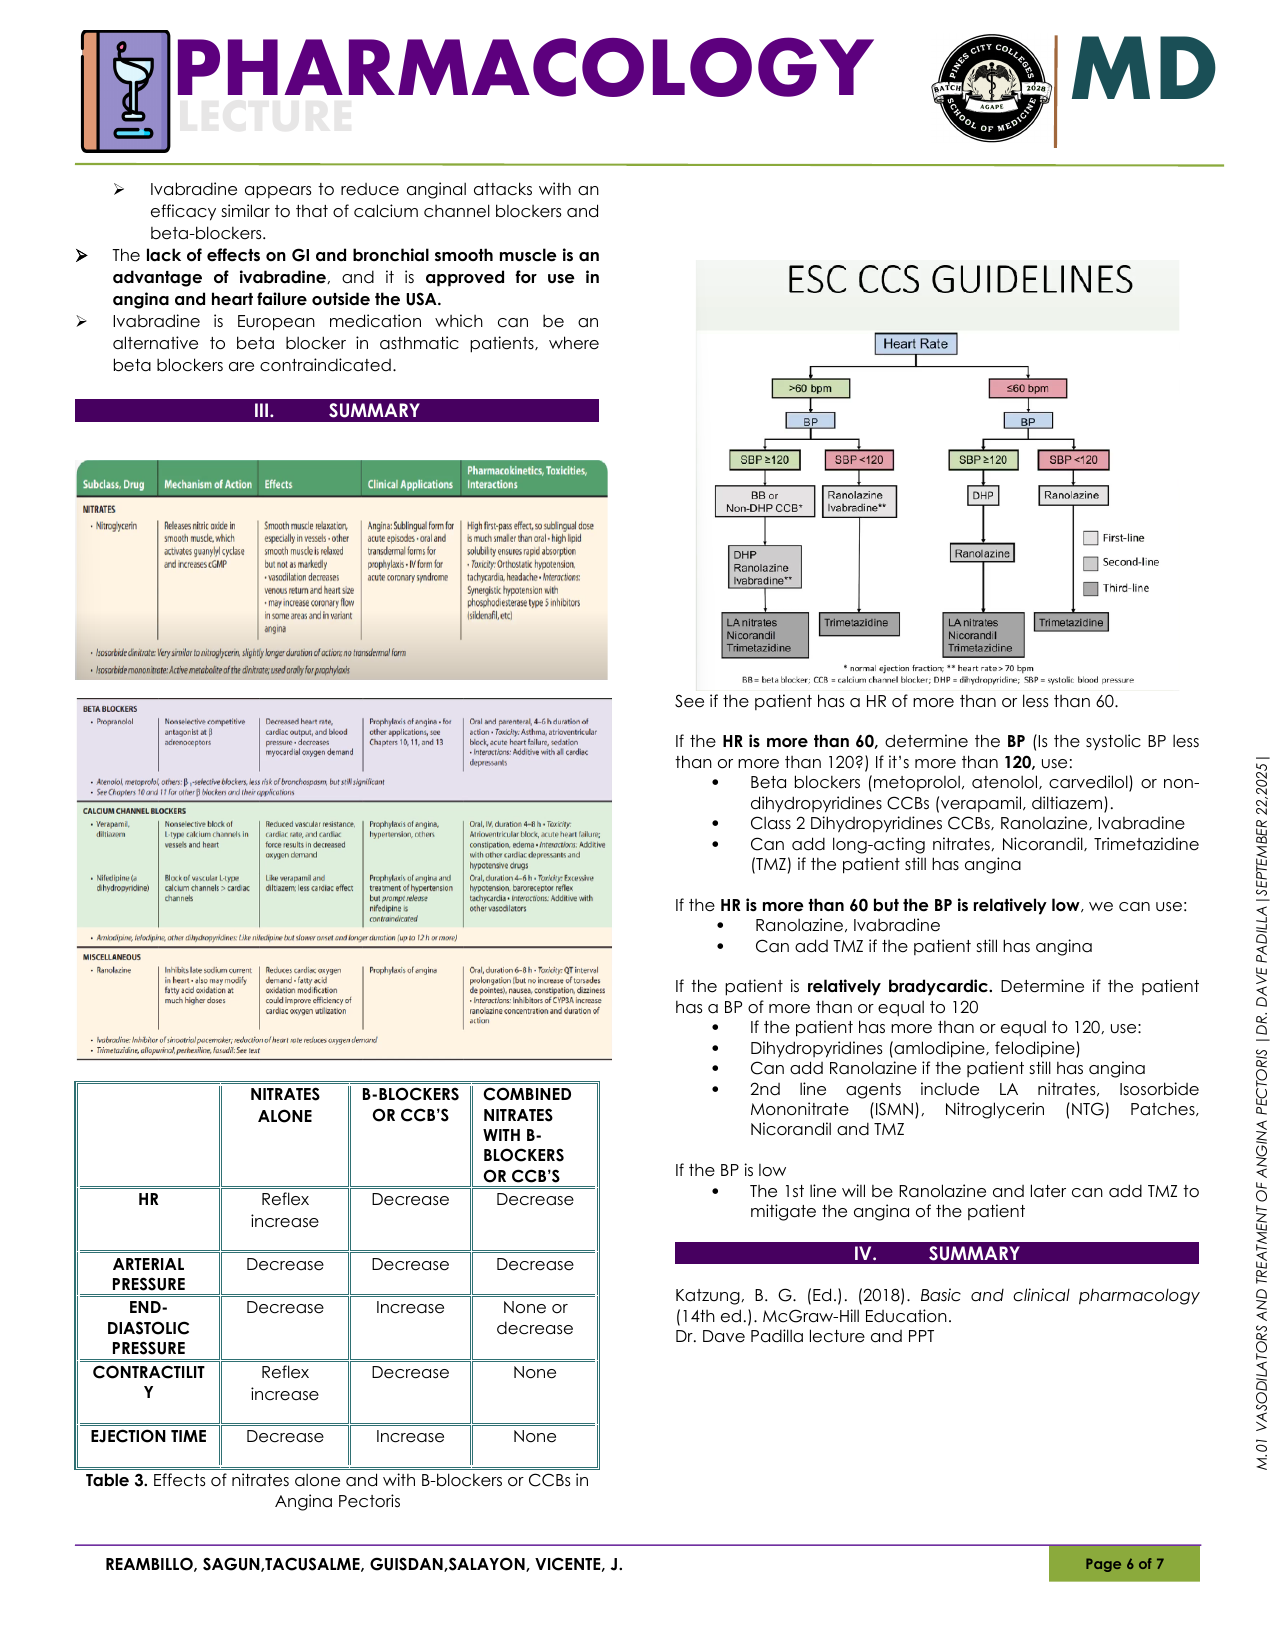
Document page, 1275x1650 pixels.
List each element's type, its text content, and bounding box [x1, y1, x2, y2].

text Katzung, B. G. (Ed.). (2018). Basic and clinical pharmacology (14th ed.). McGraw-Hill Education. [675, 1285, 1200, 1326]
table_cell None [472, 1423, 597, 1467]
table_cell Reflex increase [222, 1362, 348, 1423]
table_cell None or decrease [472, 1294, 598, 1358]
text See if the patient has a HR of more than or less than 60. [675, 690, 1200, 711]
text Table 3. Effects of nitrates alone and with B-blockers or CCBs in Angina Pectoris [75, 1470, 600, 1511]
list The lack of effects on GI and bronchial smooth muscle is an advantage of ivabradine, and it is approved for use in angina and heart failure outside the USA. [75, 245, 600, 309]
list Dihydropyridines (amlodipine, felodipine) [712, 1037, 1200, 1058]
list Ranolazine, Ivabradine [717, 915, 1200, 935]
table_cell ARTERIAL PRESSURE [76, 1250, 221, 1294]
list Ivabradine appears to reduce anginal attacks with an efficacy similar to that of calcium channel blockers and beta-blockers. [112, 179, 600, 243]
table_cell Decrease [351, 1189, 470, 1250]
text If the patient is relatively bradycardic. Determine if the patient has a BP of more than or equal to 120 [675, 976, 1200, 1017]
list 2nd line agents include LA nitrates, Isosorbide Mononitrate (ISMN), Nitroglycerin (NTG) Patches, Nicorandil and TMZ [712, 1078, 1200, 1139]
picture [930, 33, 1054, 143]
table_cell Decrease [351, 1253, 470, 1294]
table_cell HR [78, 1186, 219, 1250]
list Class 2 Dihydropyridines CCBs, Ranolazine, Ivabradine [712, 813, 1200, 833]
list If the patient has more than or equal to 120, use: [712, 1017, 1200, 1037]
picture [75, 698, 614, 1062]
table_cell Decrease [472, 1250, 598, 1294]
table_cell CONTRACTILITY [78, 1359, 219, 1423]
list Can add TMZ if the patient still has angina [717, 935, 1200, 956]
list Can add Ranolazine if the patient still has angina [712, 1058, 1200, 1078]
table_header NITRATES ALONE [221, 1084, 349, 1186]
table_cell Decrease [221, 1426, 349, 1467]
text Dr. Dave Padilla lecture and PPT [675, 1326, 1200, 1346]
text If the HR is more than 60 but the BP is relatively low, we can use: [675, 894, 1200, 915]
picture [695, 260, 1180, 691]
table_cell END-DIASTOLIC PRESSURE [76, 1294, 221, 1358]
table_cell None [473, 1359, 597, 1423]
picture [75, 460, 608, 680]
list Ivabradine is European medication which can be an alternative to beta blocker in asthmatic patients, where beta blockers are contraindicated. [75, 311, 600, 375]
table_cell Decrease [473, 1186, 597, 1250]
list Can add long-acting nitrates, Nicorandil, Trimetazidine (TMZ) if the patient still has angina [712, 833, 1200, 874]
table_header [78, 1082, 221, 1186]
picture [71, 30, 180, 153]
text If the HR is more than 60, determine the BP (Is the systolic BP less than or more than 120?) If it’s more than 120, use: [675, 731, 1200, 772]
table_cell Decrease [222, 1253, 348, 1294]
table_cell EJECTION TIME [78, 1423, 221, 1467]
table_header COMBINED NITRATES WITH B-BLOCKERS OR CCB’S [472, 1084, 597, 1186]
list The 1st line will be Ranolazine and later can add TMZ to mitigate the angina of the patient [712, 1180, 1200, 1221]
table_cell Decrease [351, 1362, 470, 1423]
table_cell Decrease [222, 1297, 348, 1358]
table_header SUMMARY [675, 1242, 1199, 1264]
table_header B-BLOCKERS OR CCB’S [349, 1082, 472, 1186]
list Beta blockers (metoprolol, atenolol, carvedilol) or non-dihydropyridines CCBs (verapamil, diltiazem). [712, 772, 1200, 813]
text If the BP is low [675, 1160, 1200, 1180]
table_header SUMMARY [75, 399, 599, 422]
table_cell Increase [349, 1423, 472, 1467]
table_cell Increase [351, 1297, 470, 1358]
table_cell Reflex increase [222, 1189, 348, 1250]
